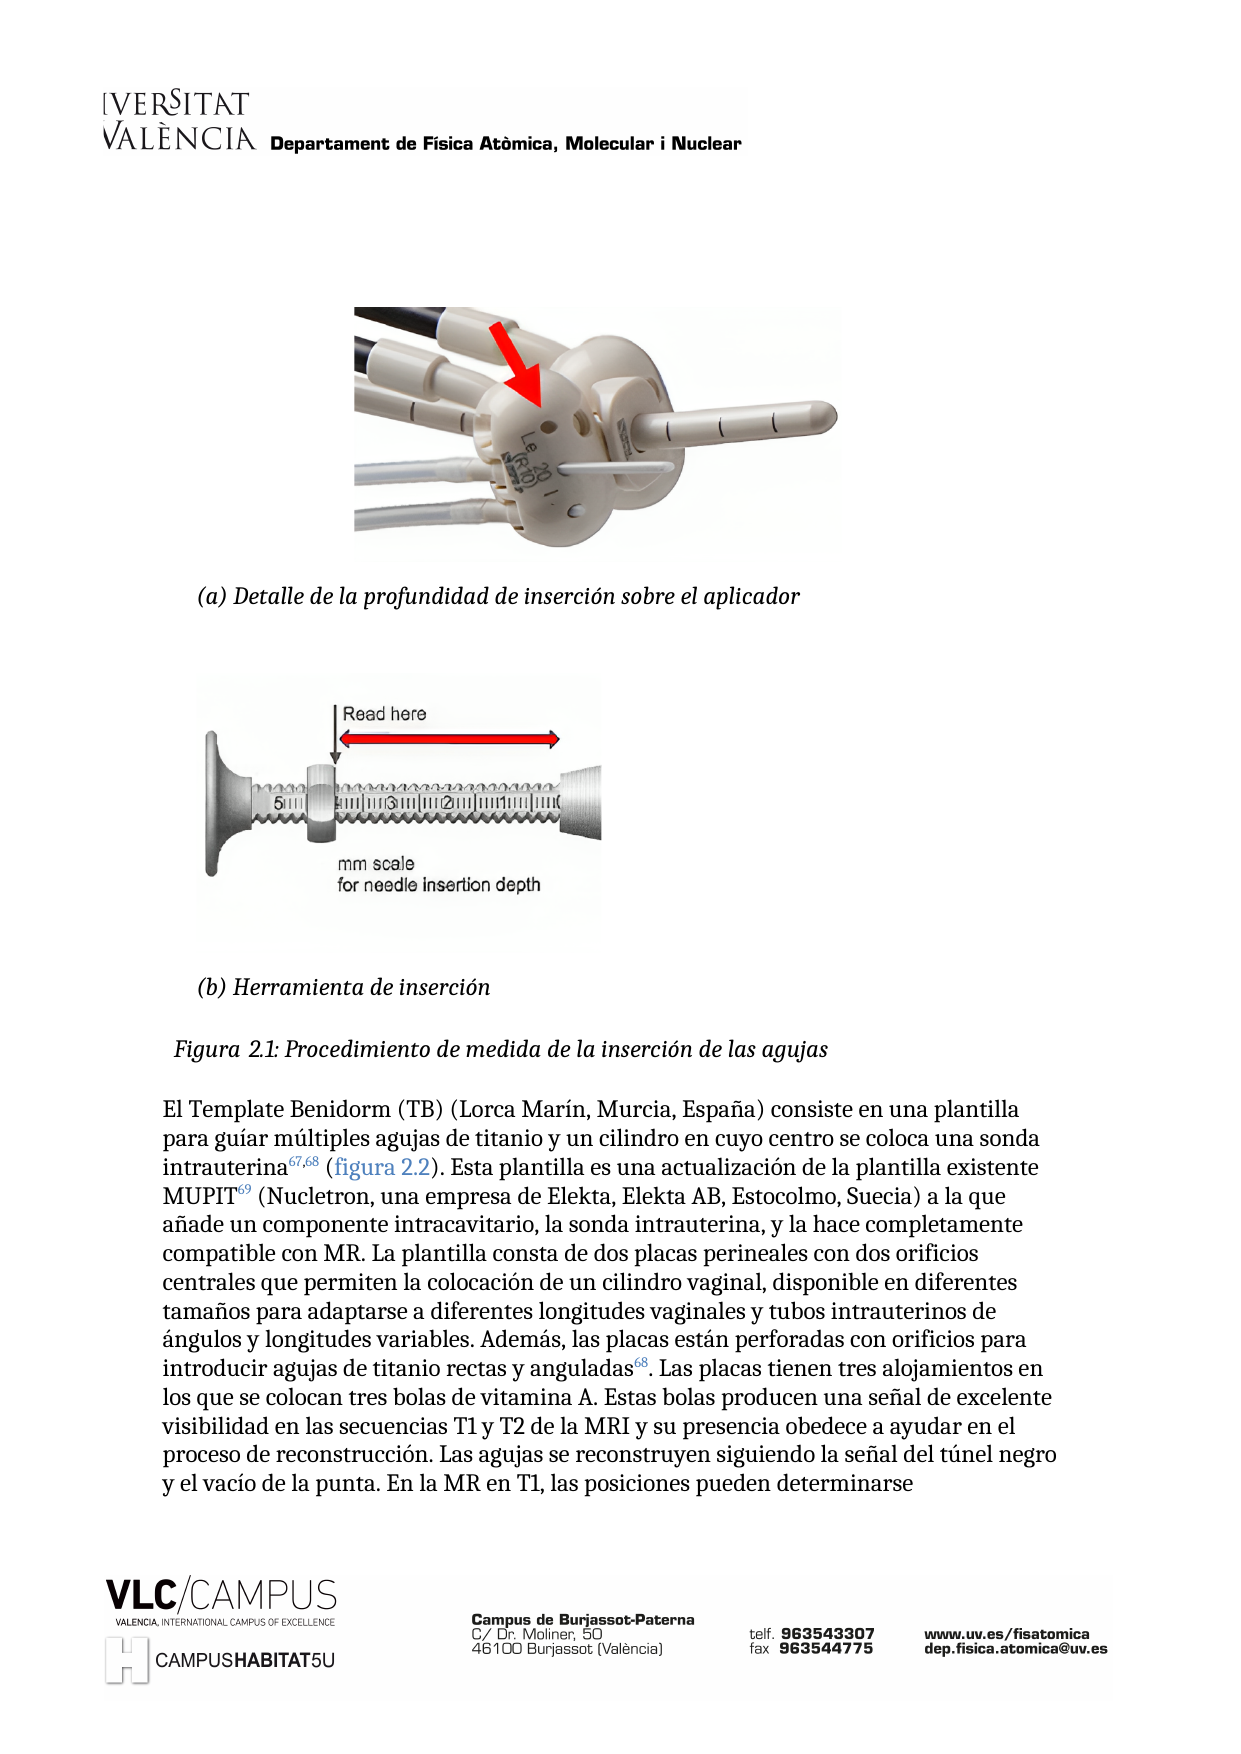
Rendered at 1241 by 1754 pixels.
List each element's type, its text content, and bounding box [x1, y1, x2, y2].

table_header Figura 2.1: Procedimiento de medida de la inserción de las agujas [163, 308, 1063, 1077]
picture [103, 1575, 1113, 1701]
picture [354, 307, 842, 562]
picture [103, 87, 748, 156]
picture [196, 673, 602, 953]
